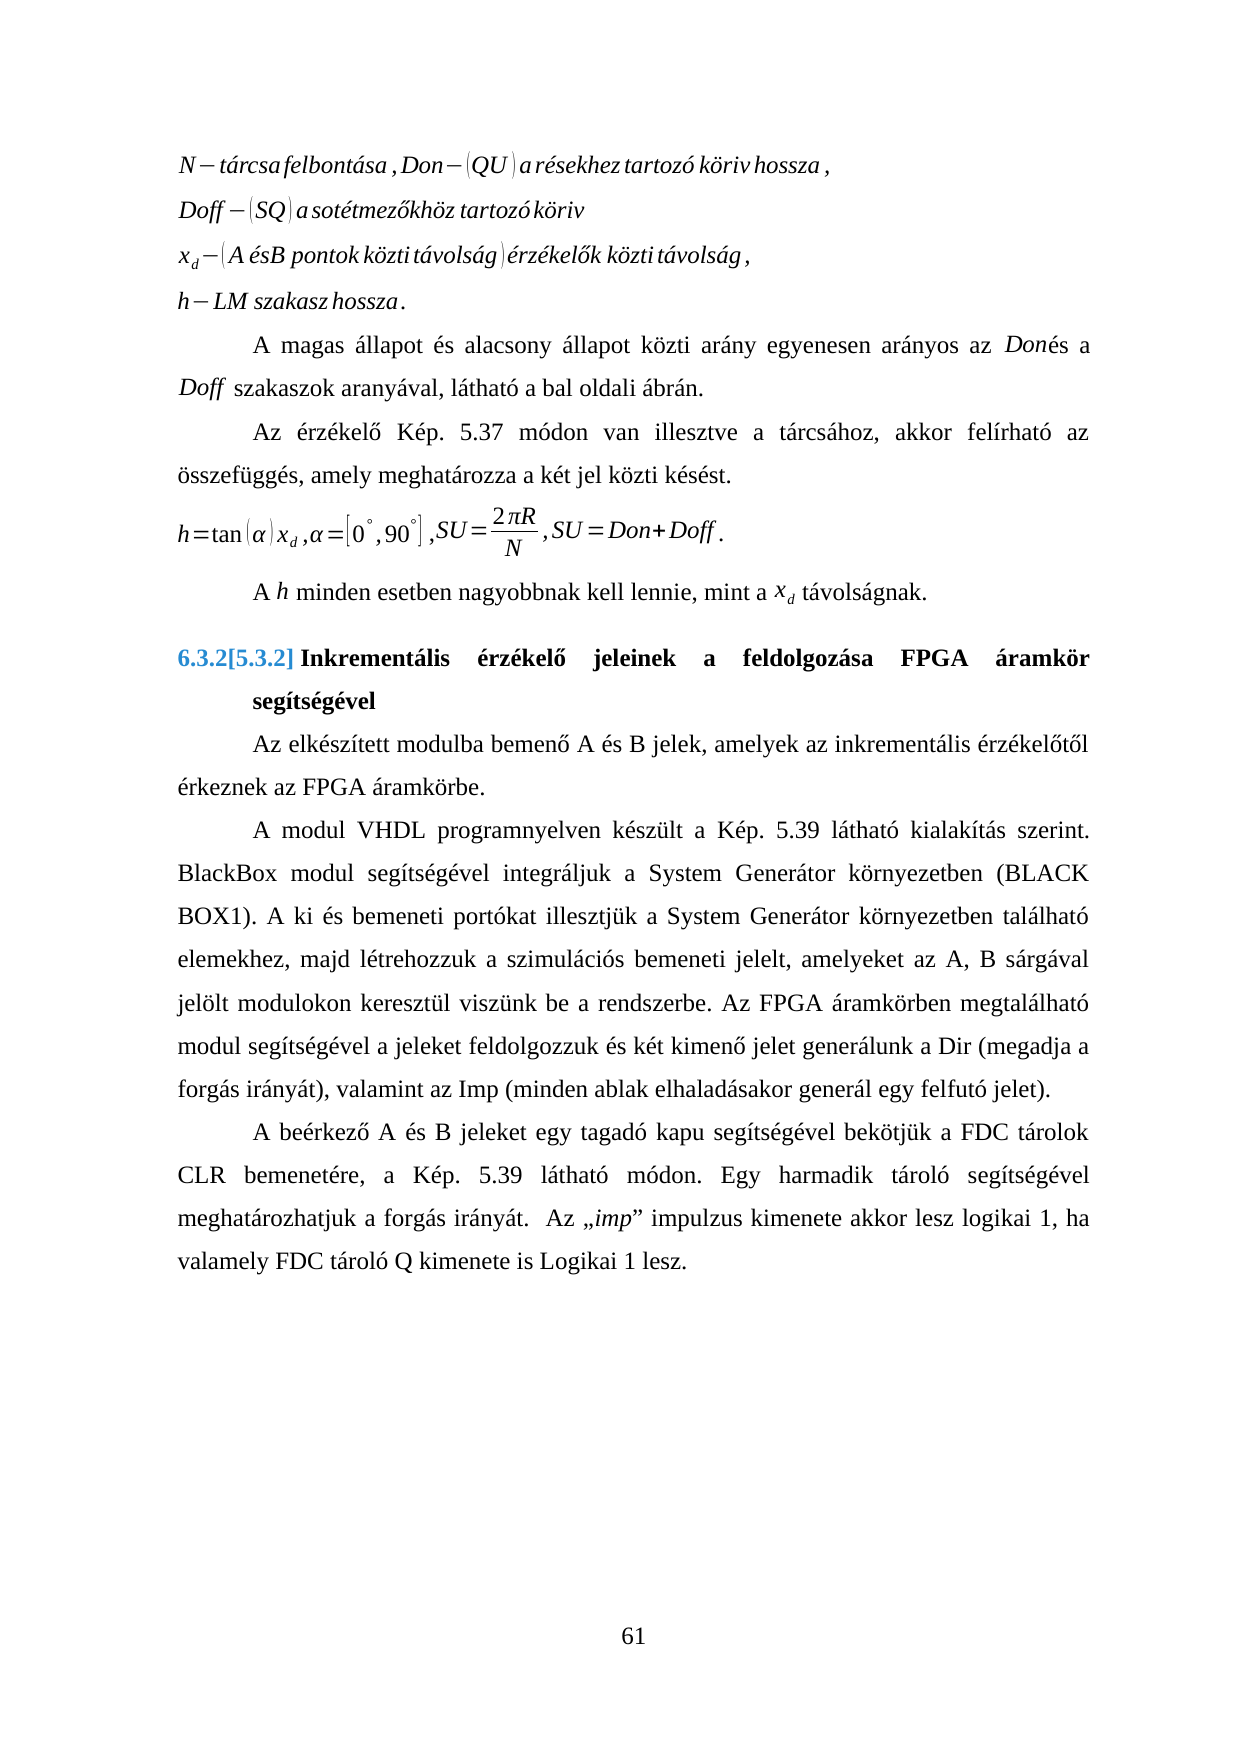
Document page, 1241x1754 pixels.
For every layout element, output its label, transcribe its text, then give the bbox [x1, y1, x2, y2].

text A minden esetben nagyobbnak kell lennie, mint a távolságnak. [177, 576, 1090, 607]
text Az érzékelő Kép. 5.26 módon van illesztve a tárcsához, akkor felírható az összefüggés, amely meghatározza a két jel közti késést. [177, 417, 1090, 488]
text ,. [177, 503, 1090, 562]
text Az elkészített modulba bemenő A és B jelek, amelyek az inkrementális érzékelőtől érkeznek az FPGA áramkörbe. [177, 729, 1090, 801]
text A magas állapot és alacsony állapot közti arány egyenesen arányos az és a szakaszok aranyával, látható a bal oldali ábrán. [177, 330, 1090, 402]
text A beérkező A és B jeleket egy tagadó kapu segítségével bekötjük a FDC tárolok CLR bemenetére, a Kép. 5.28 látható módon. Egy harmadik tároló segítségével meghatározhatjuk a forgás irányát. Az „imp” impulzus kimenete akkor lesz logikai 1, ha valamely FDC tároló Q kimenete is Logikai 1 lesz. [177, 1117, 1090, 1275]
text A modul VHDL programnyelven készült a Kép. 5.28 látható kialakítás szerint. BlackBox modul segítségével integráljuk a System Generátor környezetben (BLACK BOX1). A ki és bemeneti portókat illesztjük a System Generátor környezetben található elemekhez, majd létrehozzuk a szimulációs bemeneti jelelt, amelyeket az A, B sárgával jelölt modulokon keresztül viszünk be a rendszerbe. Az FPGA áramkörben megtalálható modul segítségével a jeleket feldolgozzuk és két kimenő jelet generálunk a Dir (megadja a forgás irányát), valamint az Imp (minden ablak elhaladásakor generál egy felfutó jelet). [177, 815, 1090, 1103]
subtitle Inkrementális érzékelő jeleinek a feldolgozása FPGA áramkör segítségével [177, 643, 1090, 714]
